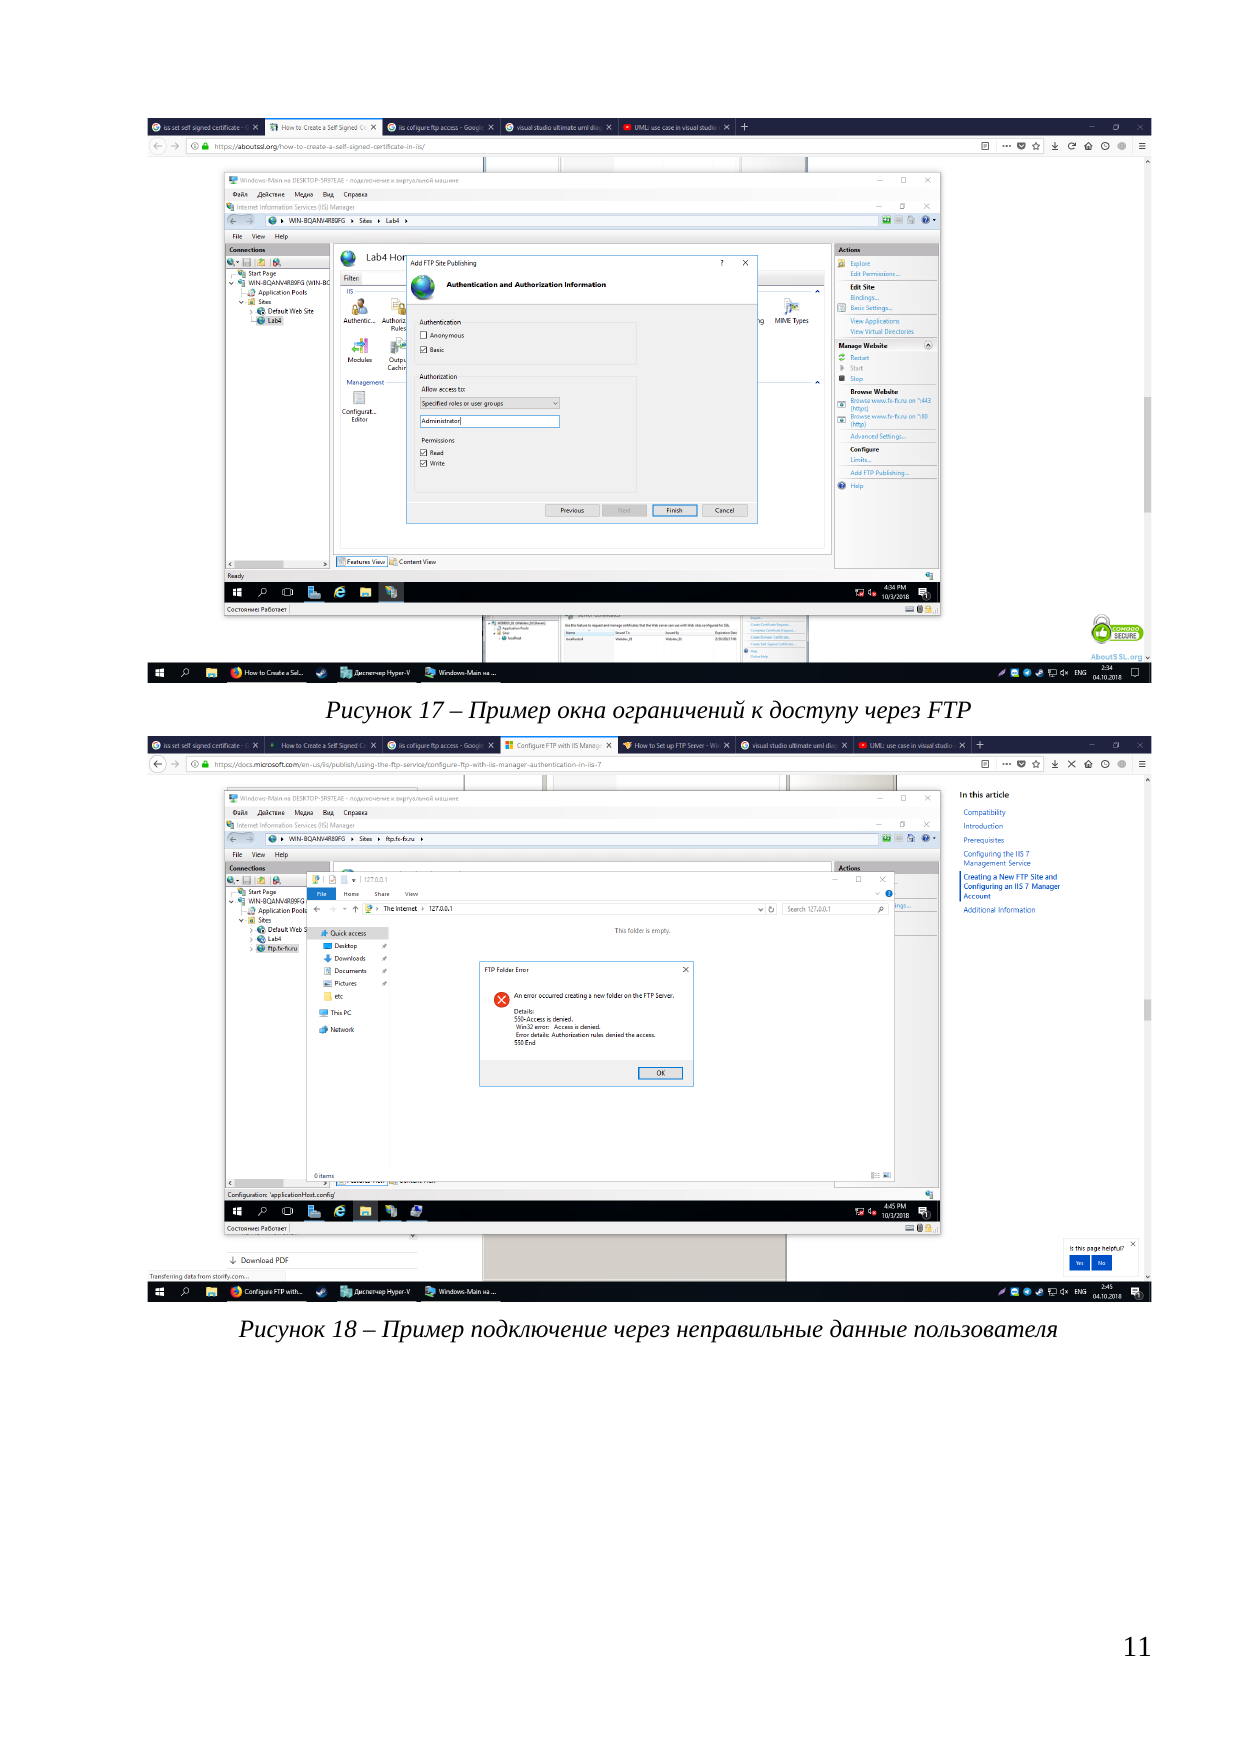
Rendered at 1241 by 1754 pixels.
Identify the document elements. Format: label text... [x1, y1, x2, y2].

picture [147, 118, 1152, 683]
text Рисунок 17 – Пример окна ограничений к доступу через FTP [148, 695, 1152, 724]
text Рисунок 18 – Пример подключение через неправильные данные пользователя [148, 1314, 1152, 1342]
picture [147, 736, 1152, 1302]
